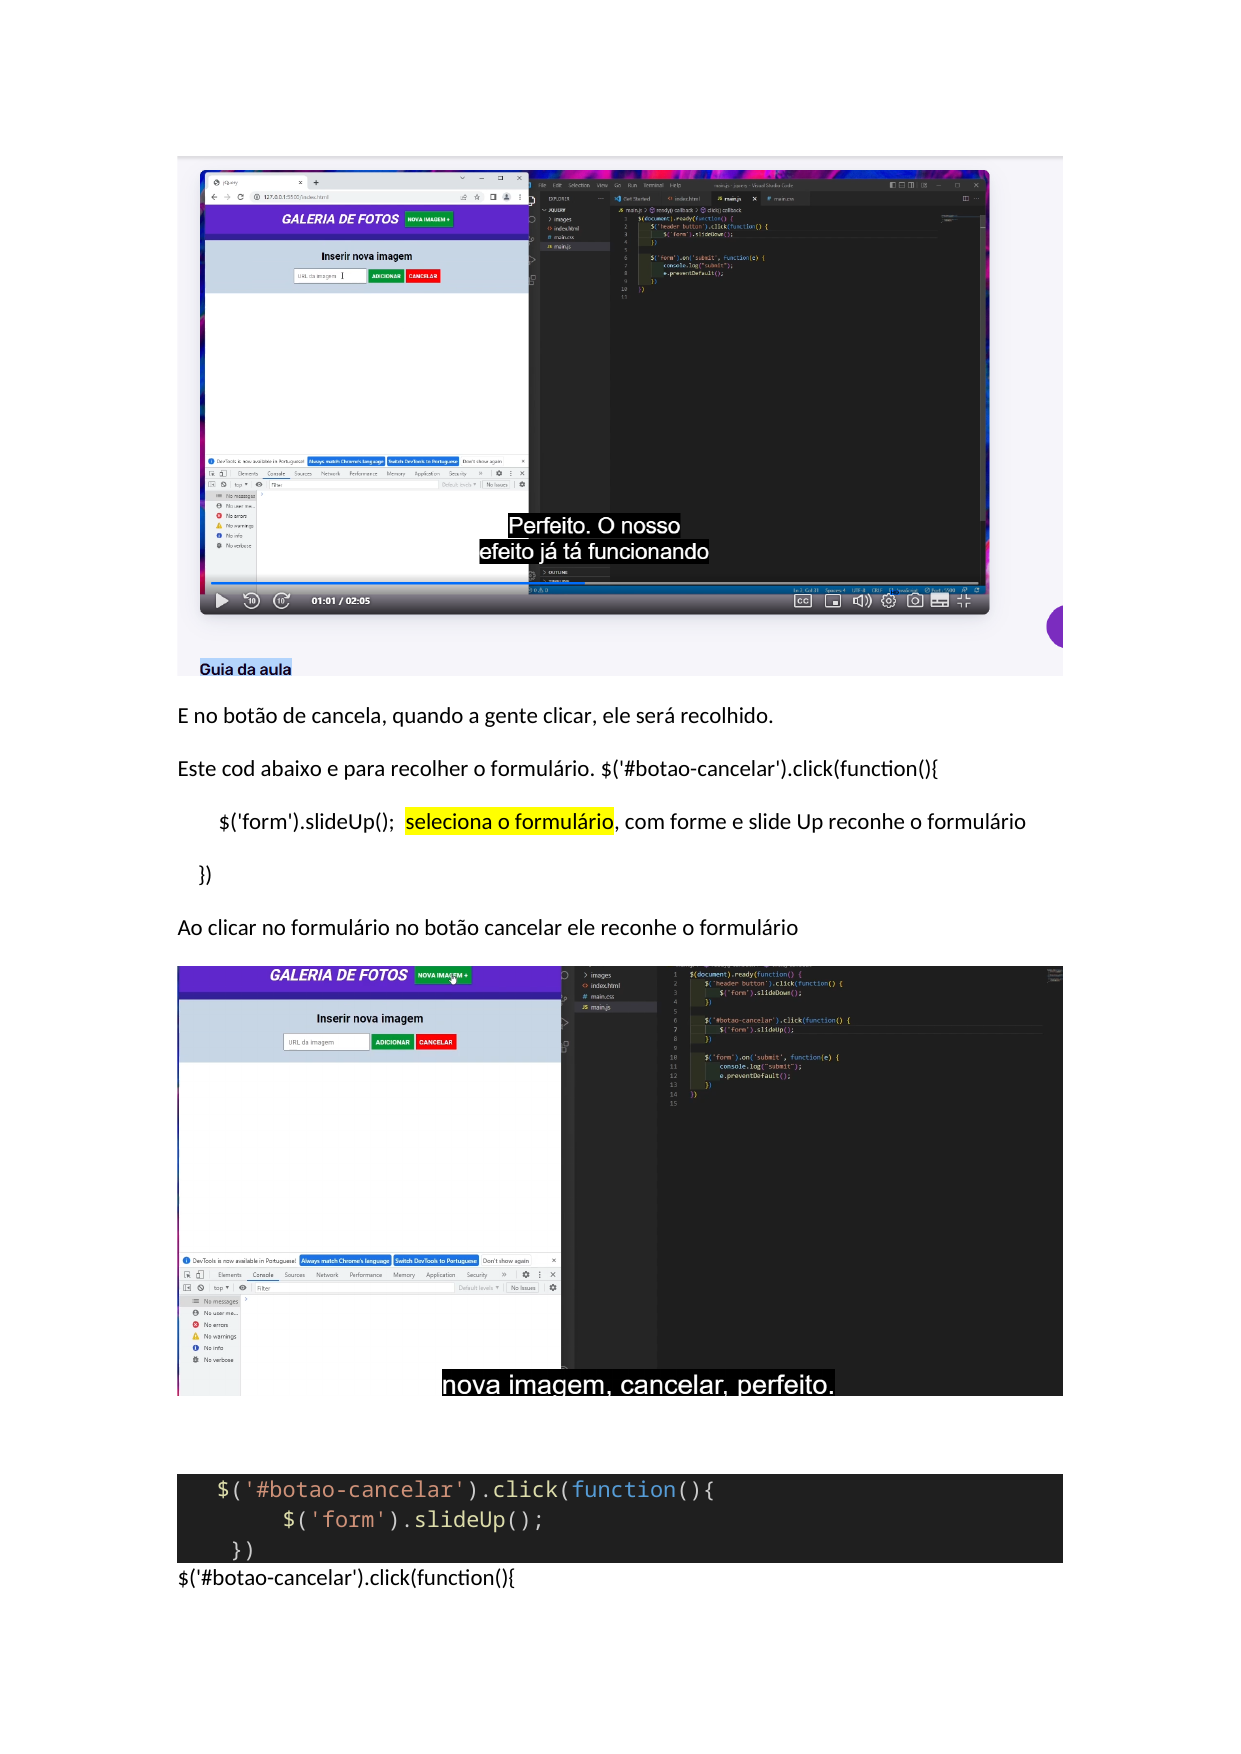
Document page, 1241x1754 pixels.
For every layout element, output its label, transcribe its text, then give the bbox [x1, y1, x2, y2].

text $('form').slideUp(); seleciona o formulário, com forme e slide Up reconhe o formulário [177, 807, 405, 835]
text Ao clicar no formulário no botão cancelar ele reconhe o formulário [177, 913, 1063, 941]
text $('form').slideUp(); seleciona o formulário, com forme e slide Up reconhe o formulário [614, 807, 1063, 835]
text Este cod abaixo e para recolher o formulário. $('#botao-cancelar').click(function(){ [177, 754, 1063, 782]
picture [177, 966, 1063, 1396]
text }) [177, 860, 1063, 888]
text $('form').slideUp(); [177, 1504, 1063, 1534]
text $('#botao-cancelar').click(function(){ [177, 1563, 1063, 1591]
text E no botão de cancela, quando a gente clicar, ele será recolhido. [177, 701, 1063, 729]
text }) [177, 1534, 1063, 1563]
text $('#botao-cancelar').click(function(){ [177, 1474, 1063, 1504]
picture [177, 147, 1063, 676]
